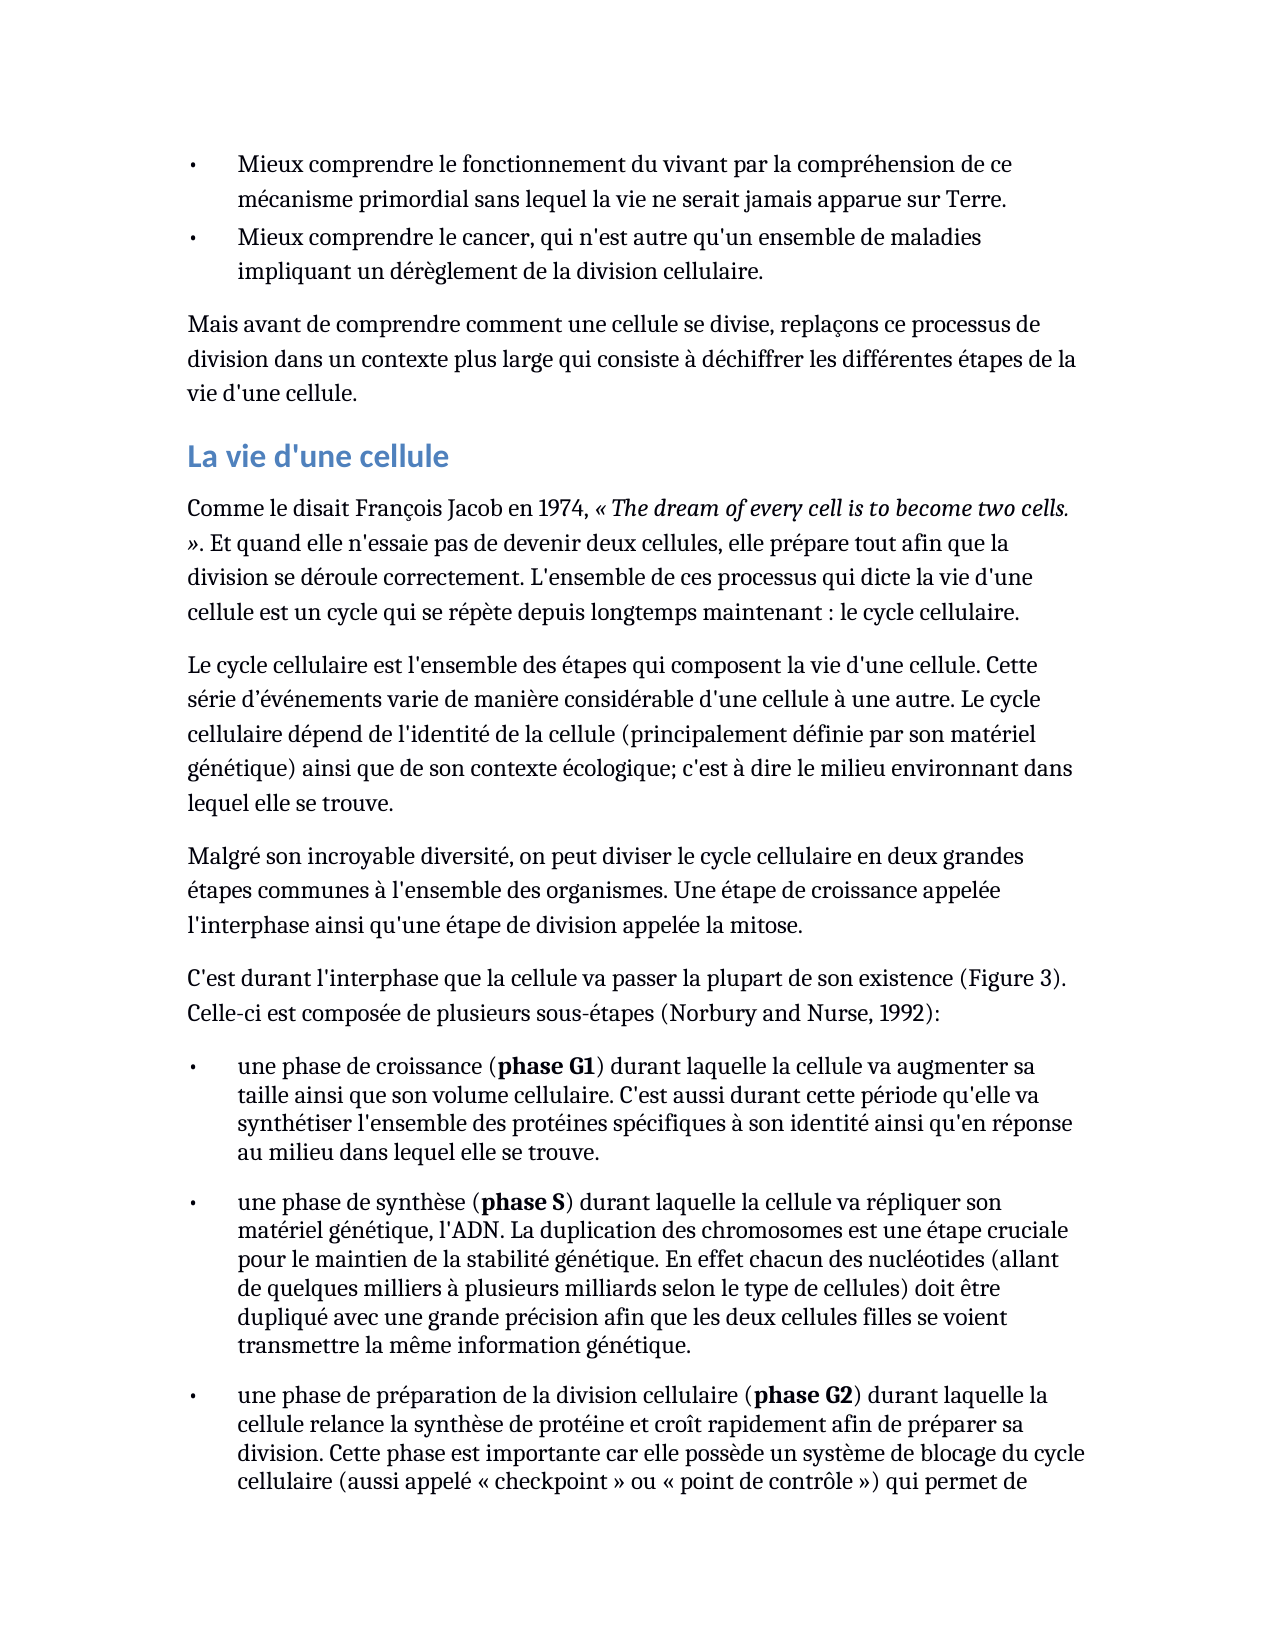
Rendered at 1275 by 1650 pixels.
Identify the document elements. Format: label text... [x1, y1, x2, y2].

subtitle La vie d'une cellule [187, 435, 1087, 475]
text Le cycle cellulaire est l'ensemble des étapes qui composent la vie d'une cellule. Cette série d’événements varie de manière considérable d'une cellule à une autre. Le cycle cellulaire dépend de l'identité de la cellule (principalement définie par son matériel génétique) ainsi que de son contexte écologique; c'est à dire le milieu environnant dans lequel elle se trouve. [187, 651, 1087, 817]
list une phase de croissance (phase G1) durant laquelle la cellule va augmenter sa taille ainsi que son volume cellulaire. C'est aussi durant cette période qu'elle va synthétiser l'ensemble des protéines spécifiques à son identité ainsi qu'en réponse au milieu dans lequel elle se trouve. [187, 1052, 1087, 1167]
text Mais avant de comprendre comment une cellule se divise, replaçons ce processus de division dans un contexte plus large qui consiste à déchiffrer les différentes étapes de la vie d'une cellule. [187, 310, 1087, 408]
text Malgré son incroyable diversité, on peut diviser le cycle cellulaire en deux grandes étapes communes à l'ensemble des organismes. Une étape de croissance appelée l'interphase ainsi qu'une étape de division appelée la mitose. [187, 842, 1087, 940]
text C'est durant l'interphase que la cellule va passer la plupart de son existence (Figure 3). Celle-ci est composée de plusieurs sous-étapes (Norbury and Nurse, 1992): [187, 964, 1087, 1027]
list Mieux comprendre le fonctionnement du vivant par la compréhension de ce mécanisme primordial sans lequel la vie ne serait jamais apparue sur Terre. [187, 150, 1087, 213]
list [187, 1381, 1087, 1496]
list une phase de synthèse (phase S) durant laquelle la cellule va répliquer son matériel génétique, l'ADN. La duplication des chromosomes est une étape cruciale pour le maintien de la stabilité génétique. En effet chacun des nucléotides (allant de quelques milliers à plusieurs milliards selon le type de cellules) doit être dupliqué avec une grande précision afin que les deux cellules filles se voient transmettre la même information génétique. [187, 1188, 1087, 1360]
list Mieux comprendre le cancer, qui n'est autre qu'un ensemble de maladies impliquant un dérèglement de la division cellulaire. [187, 223, 1087, 286]
text Comme le disait François Jacob en 1974, « The dream of every cell is to become two cells. ». Et quand elle n'essaie pas de devenir deux cellules, elle prépare tout afin que la division se déroule correctement. L'ensemble de ces processus qui dicte la vie d'une cellule est un cycle qui se répète depuis longtemps maintenant : le cycle cellulaire. [187, 494, 1087, 626]
